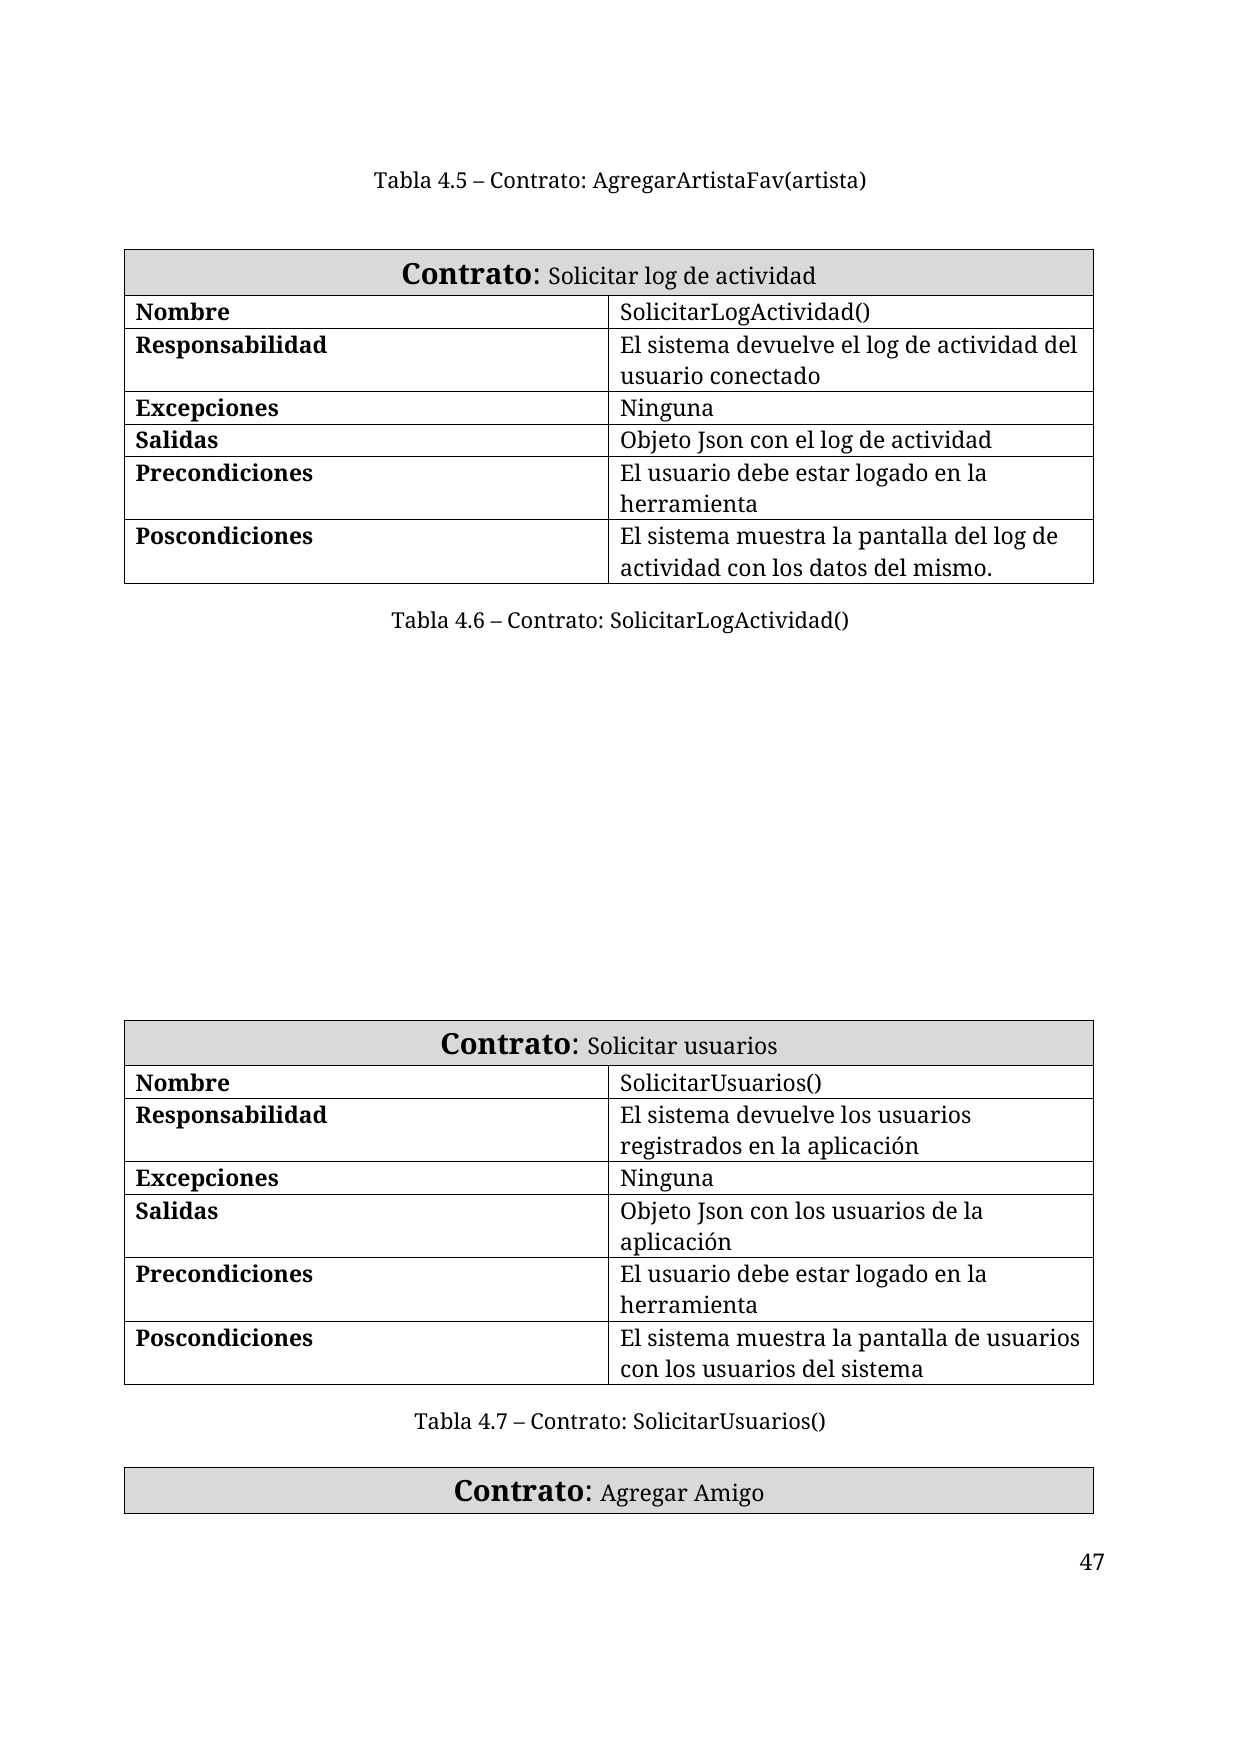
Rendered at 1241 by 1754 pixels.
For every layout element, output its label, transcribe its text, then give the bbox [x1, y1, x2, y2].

table_cell El usuario debe estar logado en la herramienta [609, 457, 1093, 519]
table_cell Salidas [125, 1195, 608, 1257]
table_cell Objeto Json con el log de actividad [609, 425, 1093, 456]
table_cell El sistema devuelve el log de actividad del usuario conectado [609, 329, 1093, 391]
table_cell El sistema muestra la pantalla de usuarios con los usuarios del sistema [609, 1322, 1093, 1384]
table_cell Nombre [125, 296, 608, 328]
table_cell El sistema muestra la pantalla del log de actividad con los datos del mismo. [609, 520, 1093, 583]
table_cell El usuario debe estar logado en la herramienta [609, 1258, 1093, 1321]
table_cell Poscondiciones [125, 520, 608, 583]
table_cell SolicitarUsuarios() [609, 1066, 1093, 1098]
table_cell Excepciones [125, 392, 608, 423]
table_cell Excepciones [125, 1162, 608, 1193]
table_cell Precondiciones [125, 1258, 608, 1321]
subtitle Tabla 4.5 – Contrato: AgregarArtistaFav(artista) [135, 164, 1105, 194]
table_cell Precondiciones [125, 457, 608, 519]
table_cell Objeto Json con los usuarios de la aplicación [609, 1195, 1093, 1257]
table_cell Responsabilidad [125, 329, 608, 391]
table_cell Ninguna [609, 1162, 1093, 1193]
table_cell Ninguna [609, 392, 1093, 423]
table_cell Nombre [125, 1066, 608, 1098]
table_cell Salidas [125, 425, 608, 456]
table_header Contrato: Solicitar log de actividad [125, 250, 1093, 295]
subtitle Tabla 4.7 – Contrato: SolicitarUsuarios() [135, 1406, 1105, 1436]
table_cell El sistema devuelve los usuarios registrados en la aplicación [609, 1099, 1093, 1161]
table_cell Responsabilidad [125, 1099, 608, 1161]
table_cell SolicitarLogActividad() [609, 296, 1093, 328]
table_header Contrato: Solicitar usuarios [125, 1021, 1093, 1065]
table_cell Poscondiciones [125, 1322, 608, 1384]
table_header Contrato: Agregar Amigo [125, 1468, 1093, 1513]
subtitle Tabla 4.6 – Contrato: SolicitarLogActividad() [135, 605, 1105, 634]
